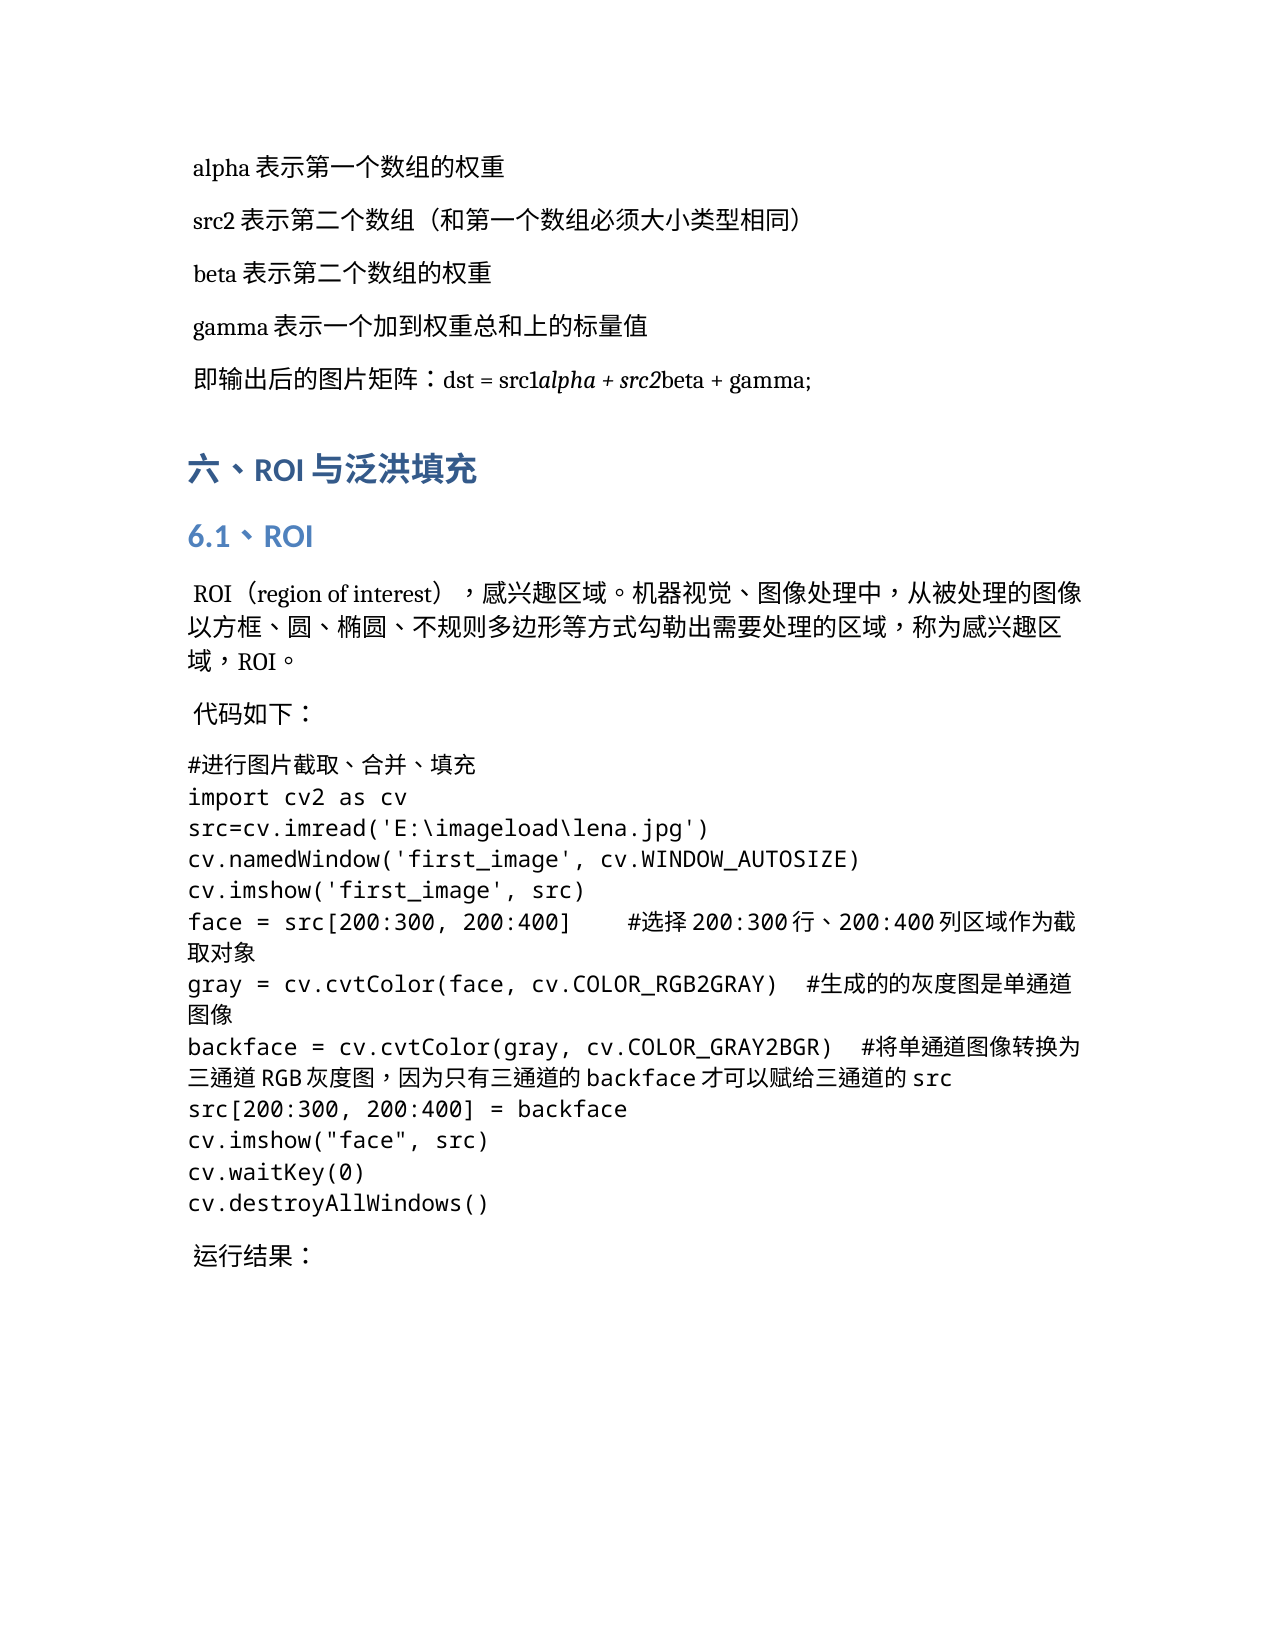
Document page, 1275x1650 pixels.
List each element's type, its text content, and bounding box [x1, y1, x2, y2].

text ​ src2表示第二个数组（和第一个数组必须大小类型相同） [187, 203, 1087, 237]
text ​ 运行结果： [187, 1239, 1087, 1273]
text ​ 即输出后的图片矩阵：dst = src1alpha + src2beta + gamma; [187, 361, 1087, 395]
text ​ ROI（region of interest），感兴趣区域。机器视觉、图像处理中，从被处理的图像以方框、圆、椭圆、不规则多边形等方式勾勒出需要处理的区域，称为感兴趣区域，ROI。 [187, 576, 1087, 678]
text ​ beta表示第二个数组的权重 [187, 256, 1087, 290]
text ​ 代码如下： [187, 697, 1087, 731]
text ​ gamma表示一个加到权重总和上的标量值 [187, 308, 1087, 342]
subtitle 六、ROI与泛洪填充 [187, 445, 1087, 491]
text ​ alpha表示第一个数组的权重 [187, 150, 1087, 184]
text #进行图片截取、合并、填充 import cv2 as cv src=cv.imread('E:\imageload\lena.jpg') cv.namedWindow('first_image', cv.WINDOW_AUTOSIZE) cv.imshow('first_image', src) face = src[200:300, 200:400] #选择200:300行、200:400列区域作为截取对象 gray = cv.cvtColor(face, cv.COLOR_RGB2GRAY) #生成的的灰度图是单通道图像 backface = cv.cvtColor(gray, cv.COLOR_GRAY2BGR) #将单通道图像转换为三通道RGB灰度图，因为只有三通道的backface才可以赋给三通道的src src[200:300, 200:400] = backface cv.imshow("face", src) cv.waitKey(0) cv.destroyAllWindows() [187, 749, 1087, 1218]
subtitle 6.1、ROI [187, 512, 1087, 557]
